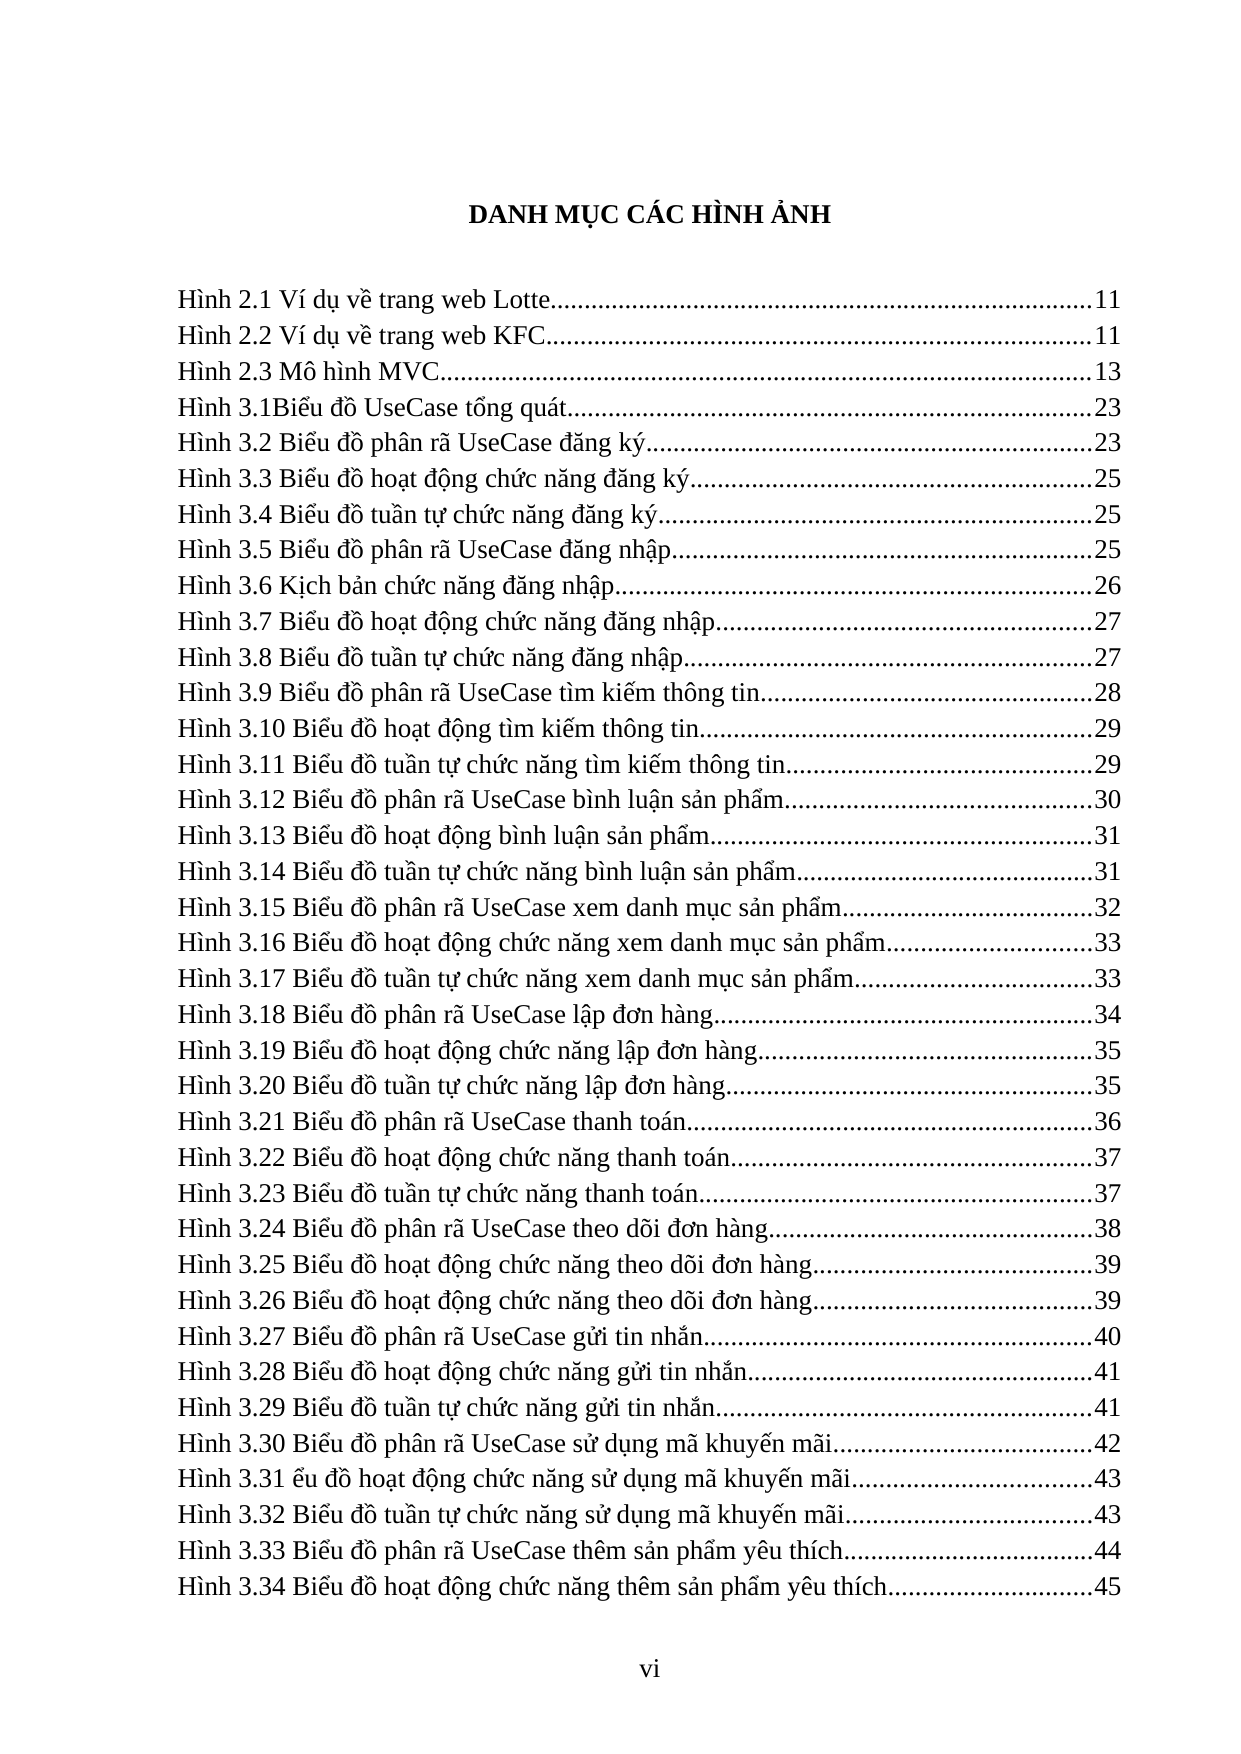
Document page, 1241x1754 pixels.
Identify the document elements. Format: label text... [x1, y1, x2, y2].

text Hình 3.24 Biểu đồ phân rã UseCase theo dõi đơn hàng 38 [177, 1212, 1122, 1243]
text Hình 3.5 Biểu đồ phân rã UseCase đăng nhập 25 [177, 533, 1122, 565]
text Hình 3.27 Biểu đồ phân rã UseCase gửi tin nhắn 40 [177, 1319, 1122, 1351]
text Hình 3.21 Biểu đồ phân rã UseCase thanh toán 36 [177, 1105, 1122, 1136]
text Hình 3.3 Biểu đồ hoạt động chức năng đăng ký 25 [177, 462, 1122, 493]
text Hình 2.3 Mô hình MVC 13 [177, 355, 1122, 386]
text Hình 3.22 Biểu đồ hoạt động chức năng thanh toán 37 [177, 1141, 1122, 1172]
text Hình 3.8 Biểu đồ tuần tự chức năng đăng nhập 27 [177, 641, 1122, 672]
text Hình 3.11 Biểu đồ tuần tự chức năng tìm kiếm thông tin 29 [177, 748, 1122, 779]
text Hình 3.15 Biểu đồ phân rã UseCase xem danh mục sản phẩm 32 [177, 891, 1122, 922]
text Hình 3.29 Biểu đồ tuần tự chức năng gửi tin nhắn 41 [177, 1391, 1122, 1422]
subtitle DANH MỤC CÁC HÌNH ẢNH [177, 198, 1122, 229]
text Hình 3.12 Biểu đồ phân rã UseCase bình luận sản phẩm 30 [177, 784, 1122, 815]
text Hình 3.26 Biểu đồ hoạt động chức năng theo dõi đơn hàng 39 [177, 1284, 1122, 1315]
text Hình 3.20 Biểu đồ tuần tự chức năng lập đơn hàng 35 [177, 1069, 1122, 1101]
text Hình 3.4 Biểu đồ tuần tự chức năng đăng ký 25 [177, 498, 1122, 529]
text Hình 3.14 Biểu đồ tuần tự chức năng bình luận sản phẩm 31 [177, 855, 1122, 886]
text Hình 3.25 Biểu đồ hoạt động chức năng theo dõi đơn hàng 39 [177, 1248, 1122, 1279]
text Hình 3.2 Biểu đồ phân rã UseCase đăng ký 23 [177, 426, 1122, 457]
text Hình 3.33 Biểu đồ phân rã UseCase thêm sản phẩm yêu thích 44 [177, 1534, 1122, 1565]
text Hình 2.2 Ví dụ về trang web KFC 11 [177, 319, 1122, 350]
text Hình 3.7 Biểu đồ hoạt động chức năng đăng nhập 27 [177, 605, 1122, 636]
text Hình 3.23 Biểu đồ tuần tự chức năng thanh toán 37 [177, 1177, 1122, 1208]
text Hình 3.6 Kịch bản chức năng đăng nhập 26 [177, 569, 1122, 600]
text Hình 3.1Biểu đồ UseCase tổng quát 23 [177, 391, 1122, 422]
text Hình 3.16 Biểu đồ hoạt động chức năng xem danh mục sản phẩm 33 [177, 927, 1122, 958]
text Hình 2.1 Ví dụ về trang web Lotte 11 [177, 283, 1122, 314]
text Hình 3.10 Biểu đồ hoạt động tìm kiếm thông tin 29 [177, 712, 1122, 743]
text Hình 3.31 ểu đồ hoạt động chức năng sử dụng mã khuyến mãi 43 [177, 1462, 1122, 1494]
text Hình 3.32 Biểu đồ tuần tự chức năng sử dụng mã khuyến mãi 43 [177, 1498, 1122, 1529]
text Hình 3.28 Biểu đồ hoạt động chức năng gửi tin nhắn 41 [177, 1355, 1122, 1386]
text Hình 3.30 Biểu đồ phân rã UseCase sử dụng mã khuyến mãi 42 [177, 1427, 1122, 1458]
text Hình 3.19 Biểu đồ hoạt động chức năng lập đơn hàng 35 [177, 1034, 1122, 1065]
text Hình 3.9 Biểu đồ phân rã UseCase tìm kiếm thông tin 28 [177, 676, 1122, 708]
text Hình 3.18 Biểu đồ phân rã UseCase lập đơn hàng 34 [177, 998, 1122, 1029]
text Hình 3.34 Biểu đồ hoạt động chức năng thêm sản phẩm yêu thích 45 [177, 1570, 1122, 1601]
text Hình 3.17 Biểu đồ tuần tự chức năng xem danh mục sản phẩm 33 [177, 962, 1122, 993]
text Hình 3.13 Biểu đồ hoạt động bình luận sản phẩm 31 [177, 819, 1122, 851]
